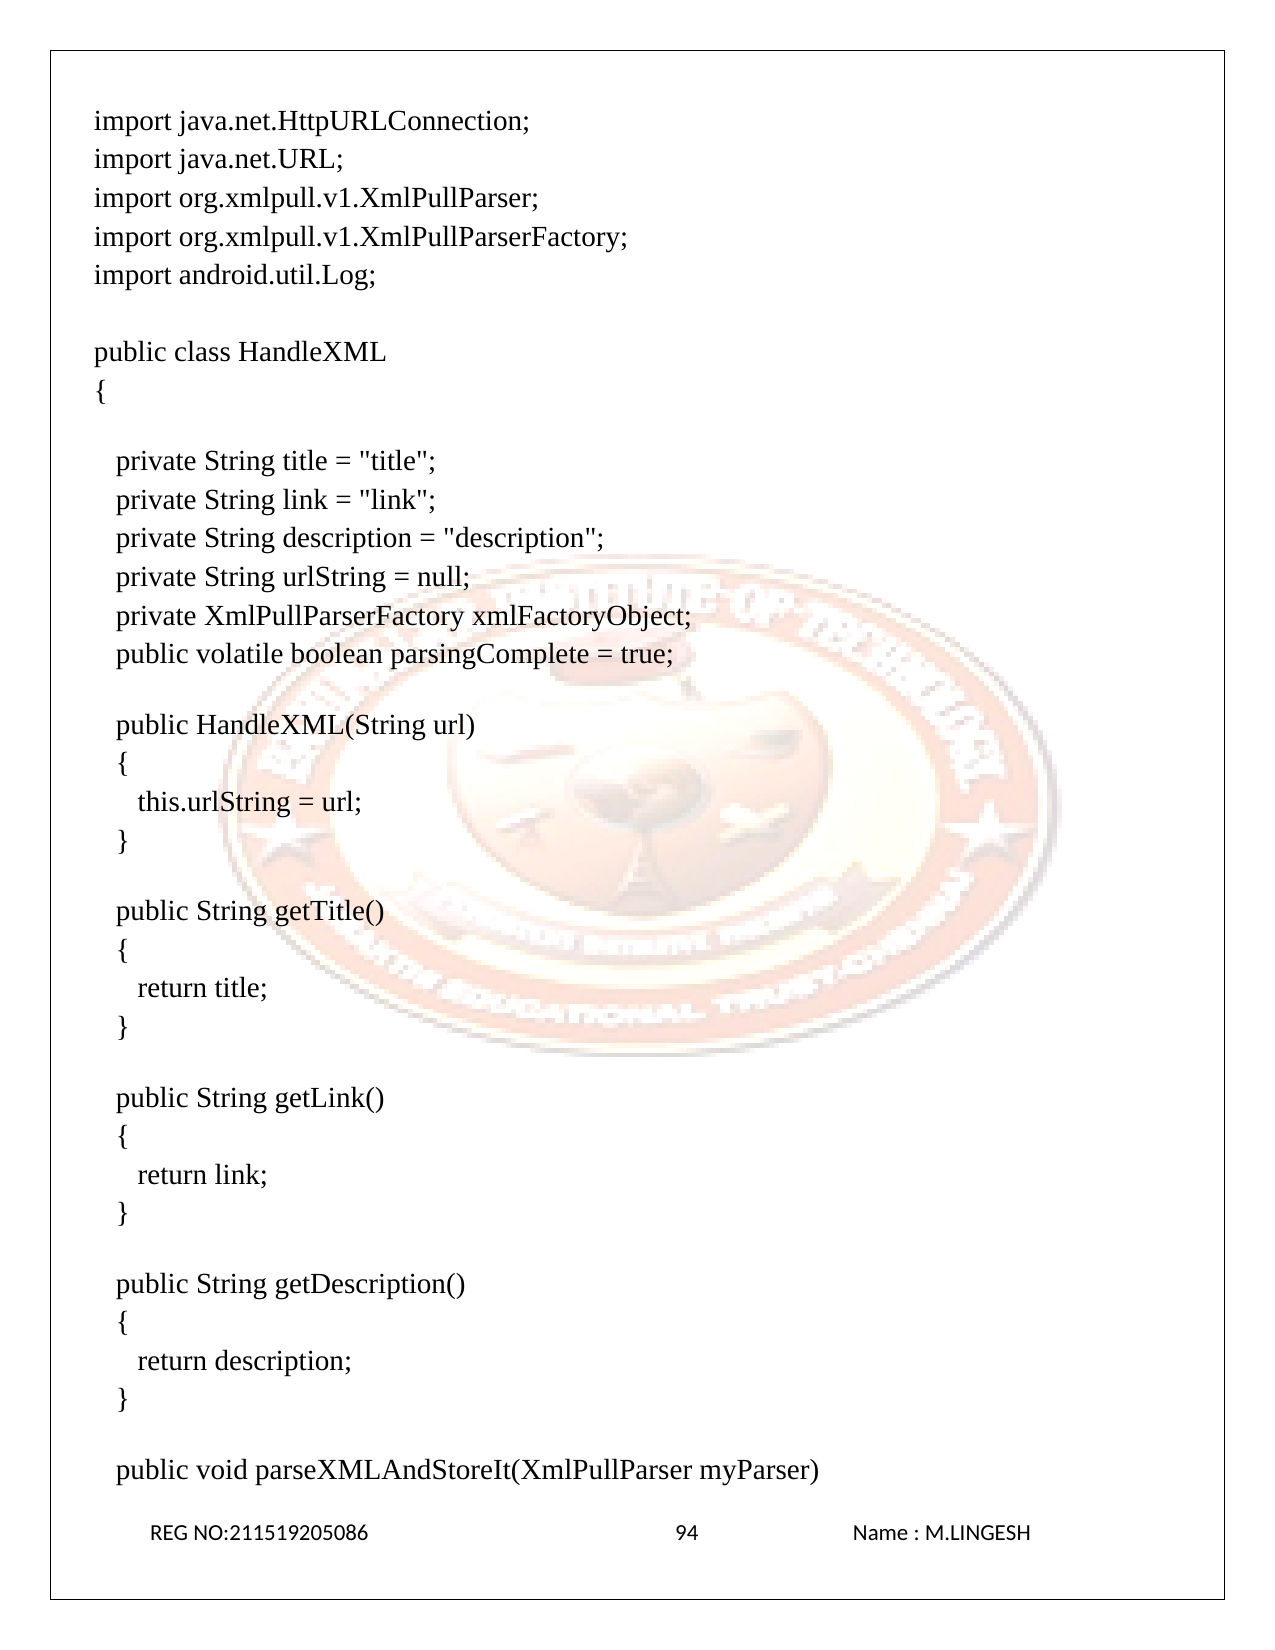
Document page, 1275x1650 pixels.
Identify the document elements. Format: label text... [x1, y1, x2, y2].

text return description; [94, 1343, 1125, 1377]
text this.urlString = url; [94, 784, 1125, 818]
text import org.xmlpull.v1.XmlPullParserFactory; [94, 219, 1125, 252]
text import android.util.Log; [94, 257, 1125, 291]
text import java.net.HttpURLConnection; [94, 103, 1125, 137]
text public HandleXML(String url) [94, 707, 1125, 741]
text } [94, 823, 1125, 856]
text private String link = "link"; [94, 482, 1125, 516]
text return title; [94, 970, 1125, 1004]
text { [94, 373, 1125, 406]
text private String description = "description"; [94, 521, 1125, 554]
text private XmlPullParserFactory xmlFactoryObject; [94, 598, 1125, 631]
text { [94, 1304, 1125, 1338]
text private String title = "title"; [94, 443, 1125, 477]
text { [94, 932, 1125, 965]
text { [94, 1118, 1125, 1152]
text public String getTitle() [94, 893, 1125, 927]
text { [94, 746, 1125, 779]
text public String getDescription() [94, 1266, 1125, 1299]
text import java.net.URL; [94, 142, 1125, 175]
text } [94, 1382, 1125, 1415]
text public void parseXMLAndStoreIt(XmlPullParser myParser) [94, 1452, 1125, 1486]
text } [94, 1009, 1125, 1042]
text } [94, 1195, 1125, 1229]
text private String urlString = null; [94, 559, 1125, 593]
text public String getLink() [94, 1080, 1125, 1113]
text import org.xmlpull.v1.XmlPullParser; [94, 180, 1125, 214]
text public volatile boolean parsingComplete = true; [94, 636, 1125, 670]
text public class HandleXML [94, 334, 1125, 368]
text return link; [94, 1157, 1125, 1190]
